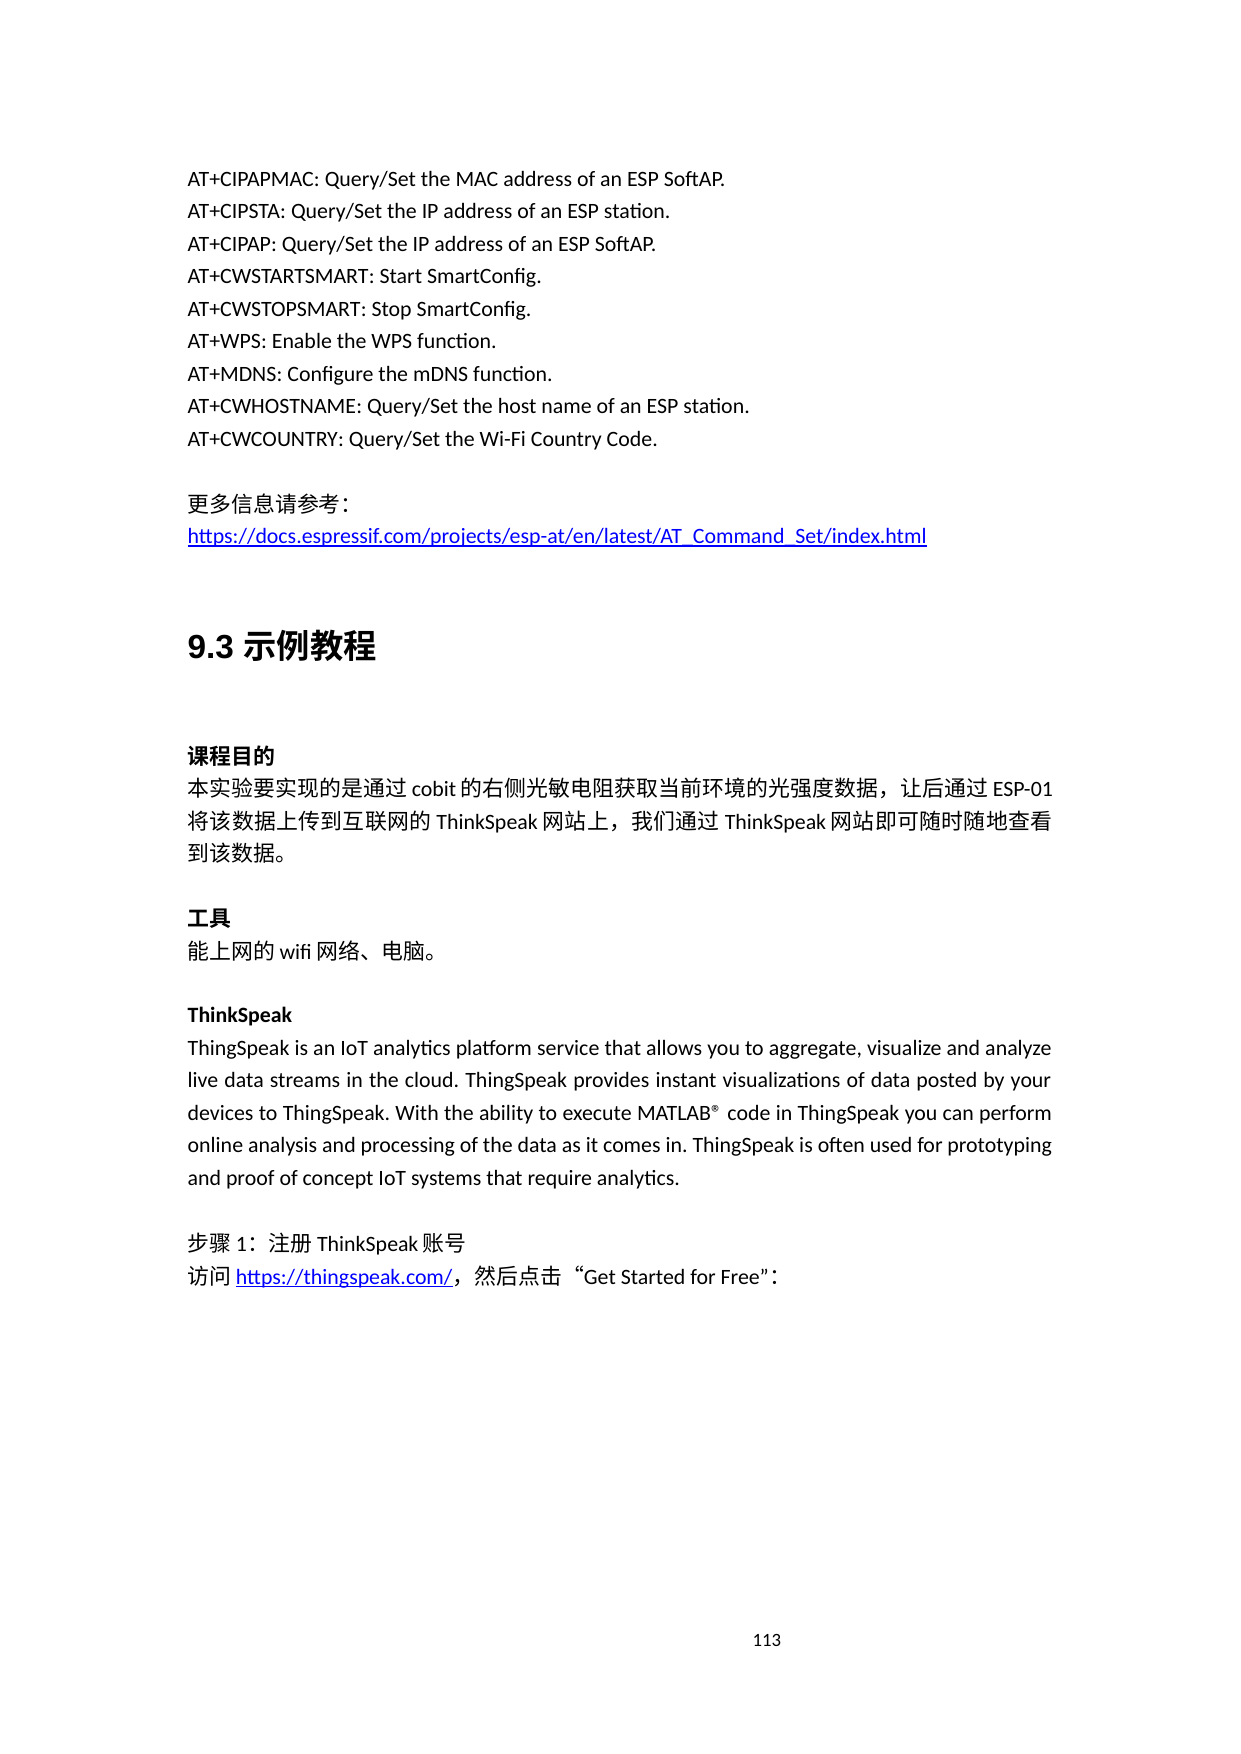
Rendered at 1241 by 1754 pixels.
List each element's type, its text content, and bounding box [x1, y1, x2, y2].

text 能上网的wifi网络、电脑。 [187, 933, 1053, 966]
text 更多信息请参考： [187, 487, 1053, 519]
text AT+CWHOSTNAME: Query/Set the host name of an ESP station. [187, 389, 1053, 422]
text AT+CWCOUNTRY: Query/Set the Wi-Fi Country Code. [187, 422, 1053, 454]
text 工具 [187, 901, 1053, 933]
text AT+CIPSTA: Query/Set the IP address of an ESP station. [187, 194, 1053, 227]
subtitle 9.3 示例教程 [187, 612, 1053, 677]
text https://docs.espressif.com/projects/esp-at/en/latest/AT_Command_Set/index.html [187, 519, 1053, 552]
text ThinkSpeak [187, 998, 1053, 1031]
text 本实验要实现的是通过cobit的右侧光敏电阻获取当前环境的光强度数据，让后通过ESP-01将该数据上传到互联网的ThinkSpeak网站上，我们通过ThinkSpeak网站即可随时随地查看到该数据。 [187, 771, 1053, 868]
text 课程目的 [187, 738, 1053, 771]
text AT+CIPAPMAC: Query/Set the MAC address of an ESP SoftAP. [187, 162, 1053, 194]
text 步骤1：注册ThinkSpeak账号 [187, 1226, 1053, 1258]
text 访问https://thingspeak.com/，然后点击“Get Started for Free”： [187, 1258, 1053, 1291]
text AT+CWSTARTSMART: Start SmartConfig. [187, 259, 1053, 292]
text AT+CIPAP: Query/Set the IP address of an ESP SoftAP. [187, 227, 1053, 259]
text AT+MDNS: Configure the mDNS function. [187, 357, 1053, 389]
text AT+CWSTOPSMART: Stop SmartConfig. [187, 292, 1053, 324]
text AT+WPS: Enable the WPS function. [187, 324, 1053, 357]
text ThingSpeak is an IoT analytics platform service that allows you to aggregate, visualize and analyze live data streams in the cloud. ThingSpeak provides instant visualizations of data posted by your devices to ThingSpeak. With the ability to execute MATLAB® code in ThingSpeak you can perform online analysis and processing of the data as it comes in. ThingSpeak is often used for prototyping and proof of concept IoT systems that require analytics. [187, 1031, 1053, 1193]
